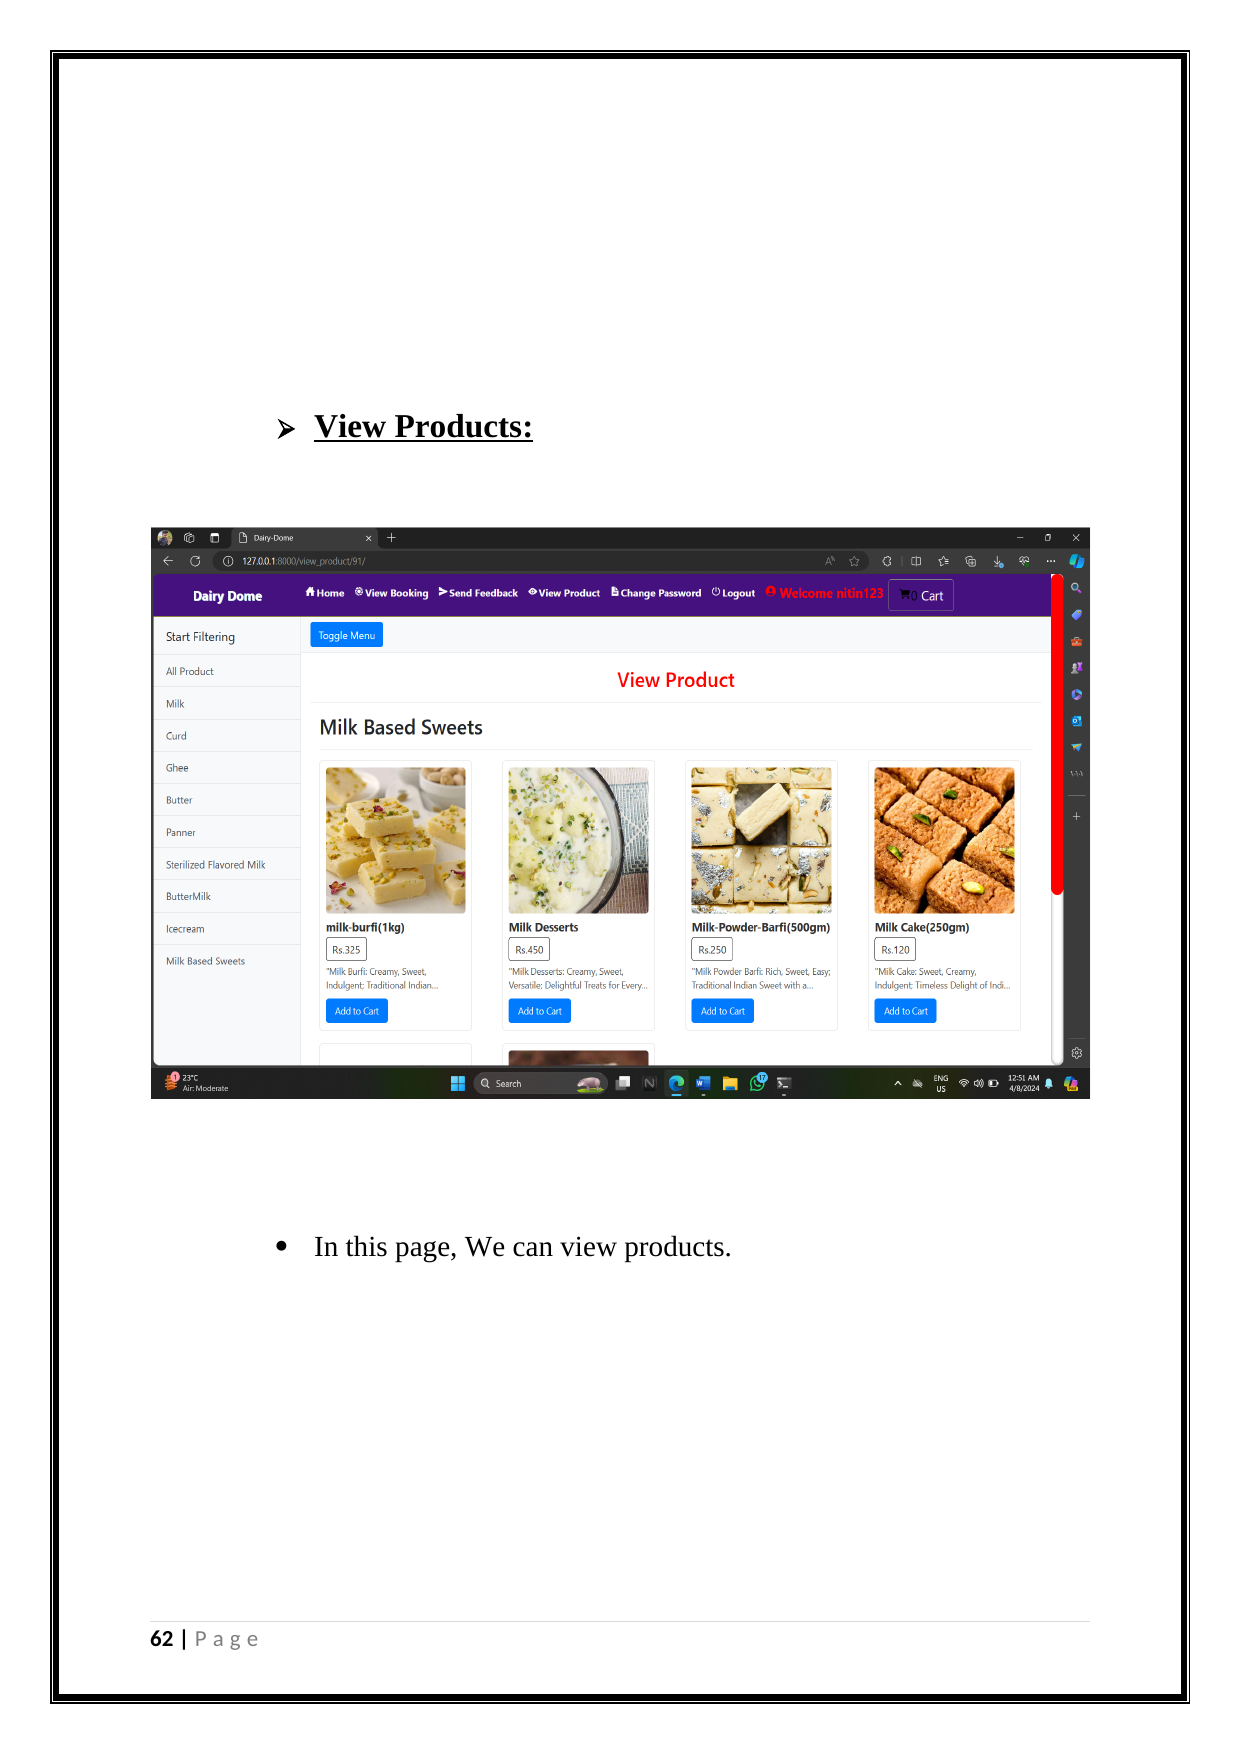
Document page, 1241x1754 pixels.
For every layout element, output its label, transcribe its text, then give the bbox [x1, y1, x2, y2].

list In this page, We can view products. [276, 1229, 1090, 1263]
list View Products: [276, 407, 1090, 445]
picture [150, 527, 1091, 1100]
